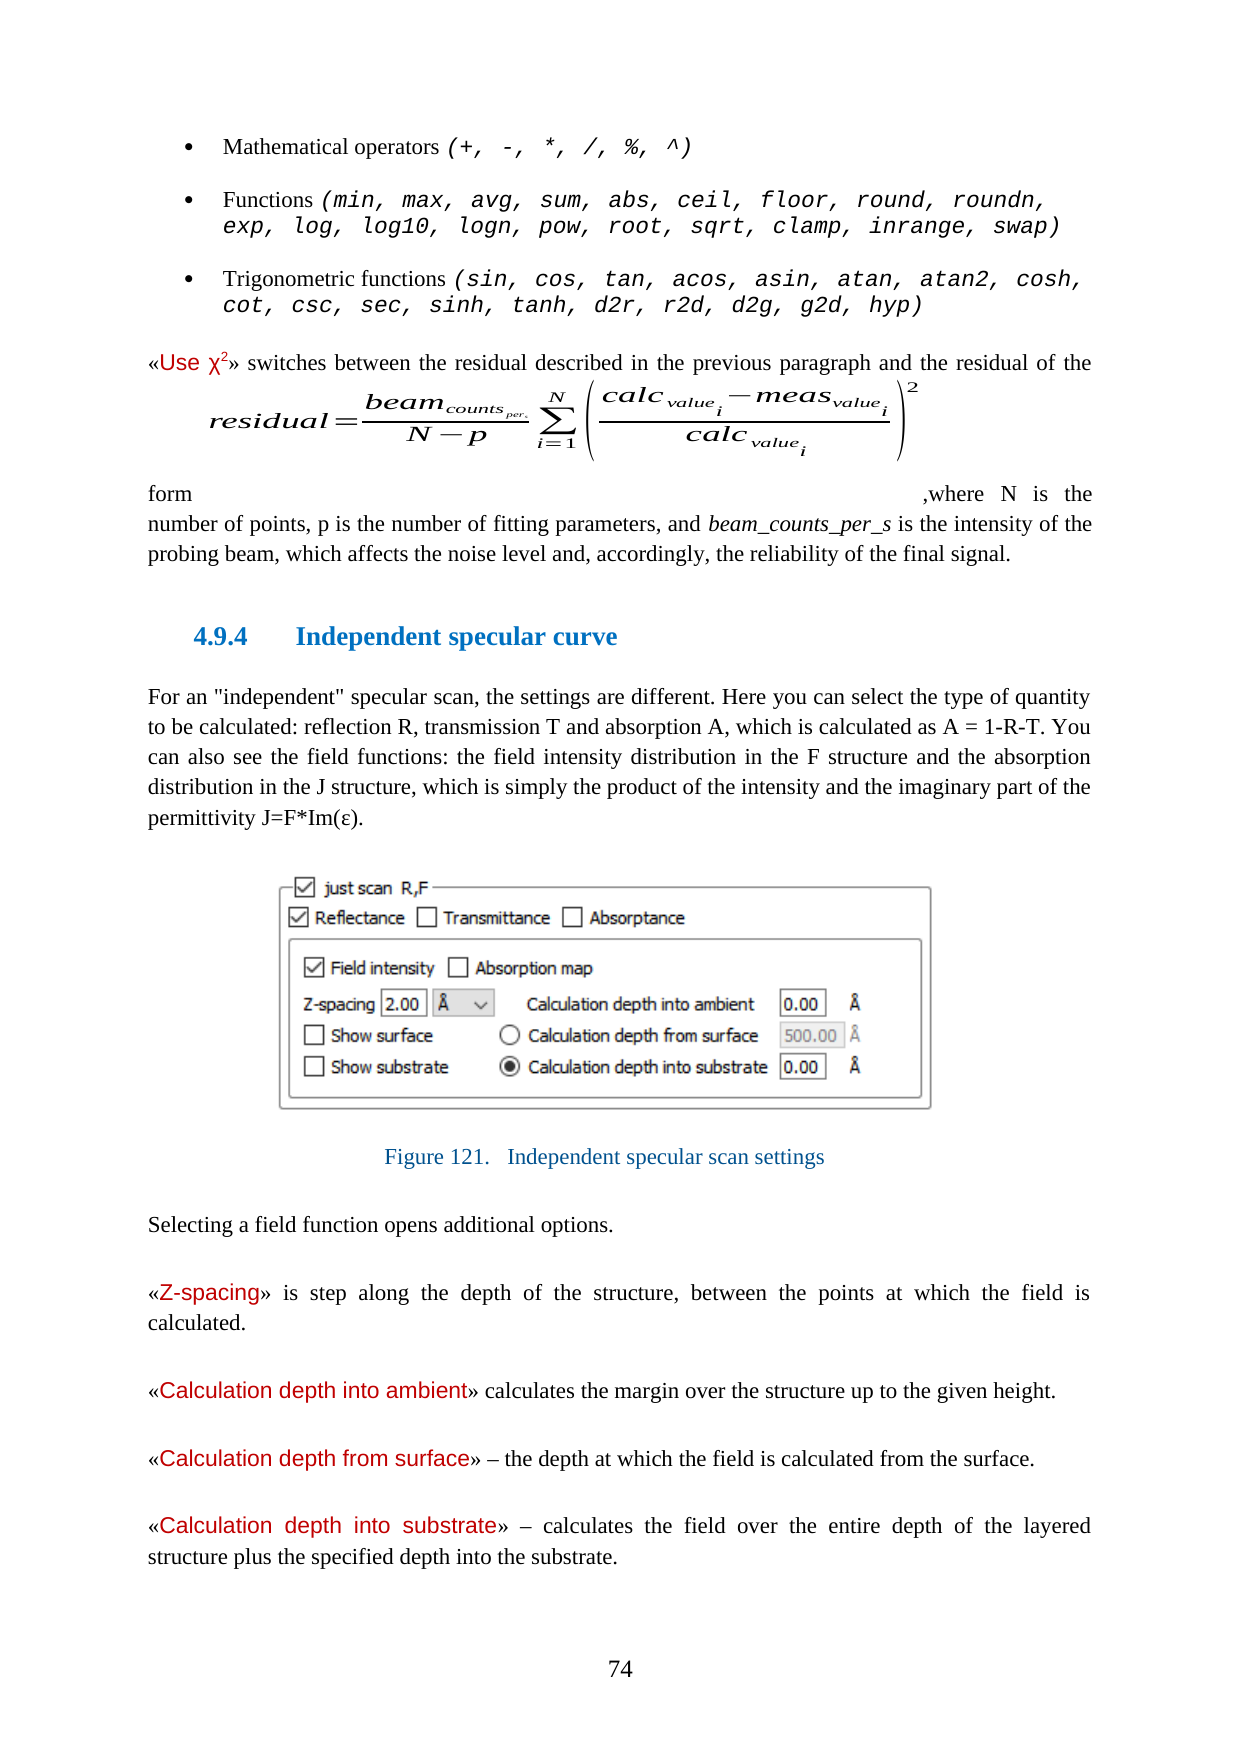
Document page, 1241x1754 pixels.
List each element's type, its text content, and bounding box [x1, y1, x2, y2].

list Functions (min, max, avg, sum, abs, ceil, floor, round, roundn, exp, log, log10, logn, pow, root, sqrt, clamp, inrange, swap) [185, 186, 1093, 240]
picture [273, 871, 938, 1116]
text «Calculation depth into substrate» – calculates the field over the entire depth of the layered structure plus the specified depth into the substrate. [148, 1512, 1093, 1569]
text «Calculation depth into ambient» calculates the margin over the structure up to the given height. [148, 1377, 1093, 1403]
text «Calculation depth from surface» – the depth at which the field is calculated from the surface. [148, 1444, 1093, 1471]
text For an "independent" specular scan, the settings are different. Here you can select the type of quantity to be calculated: reflection R, transmission T and absorption A, which is calculated as A = 1-R-T. You can also see the field functions: the field intensity distribution in the F structure and the absorption distribution in the J structure, which is simply the product of the intensity and the imaginary part of the permittivity J=F*Im(ε). [148, 683, 1093, 830]
list Mathematical operators (+, -, *, /, %, ^) [185, 133, 1093, 161]
text «Use χ2» switches between the residual described in the previous paragraph and the residual of the form ,where N is the number of points, p is the number of fitting parameters, and beam_counts_per_s is the intensity of the probing beam, which affects the noise level and, accordingly, the reliability of the final signal. [148, 349, 1093, 566]
text Selecting a field function opens additional options. [148, 1211, 1093, 1237]
subtitle Independent specular curve [193, 620, 1093, 651]
text «Z-spacing» is step along the depth of the structure, between the points at which the field is calculated. [148, 1278, 1093, 1335]
list Trigonometric functions (sin, cos, tan, acos, asin, atan, atan2, cosh, cot, csc, sec, sinh, tanh, d2r, r2d, d2g, g2d, hyp) [185, 265, 1093, 320]
